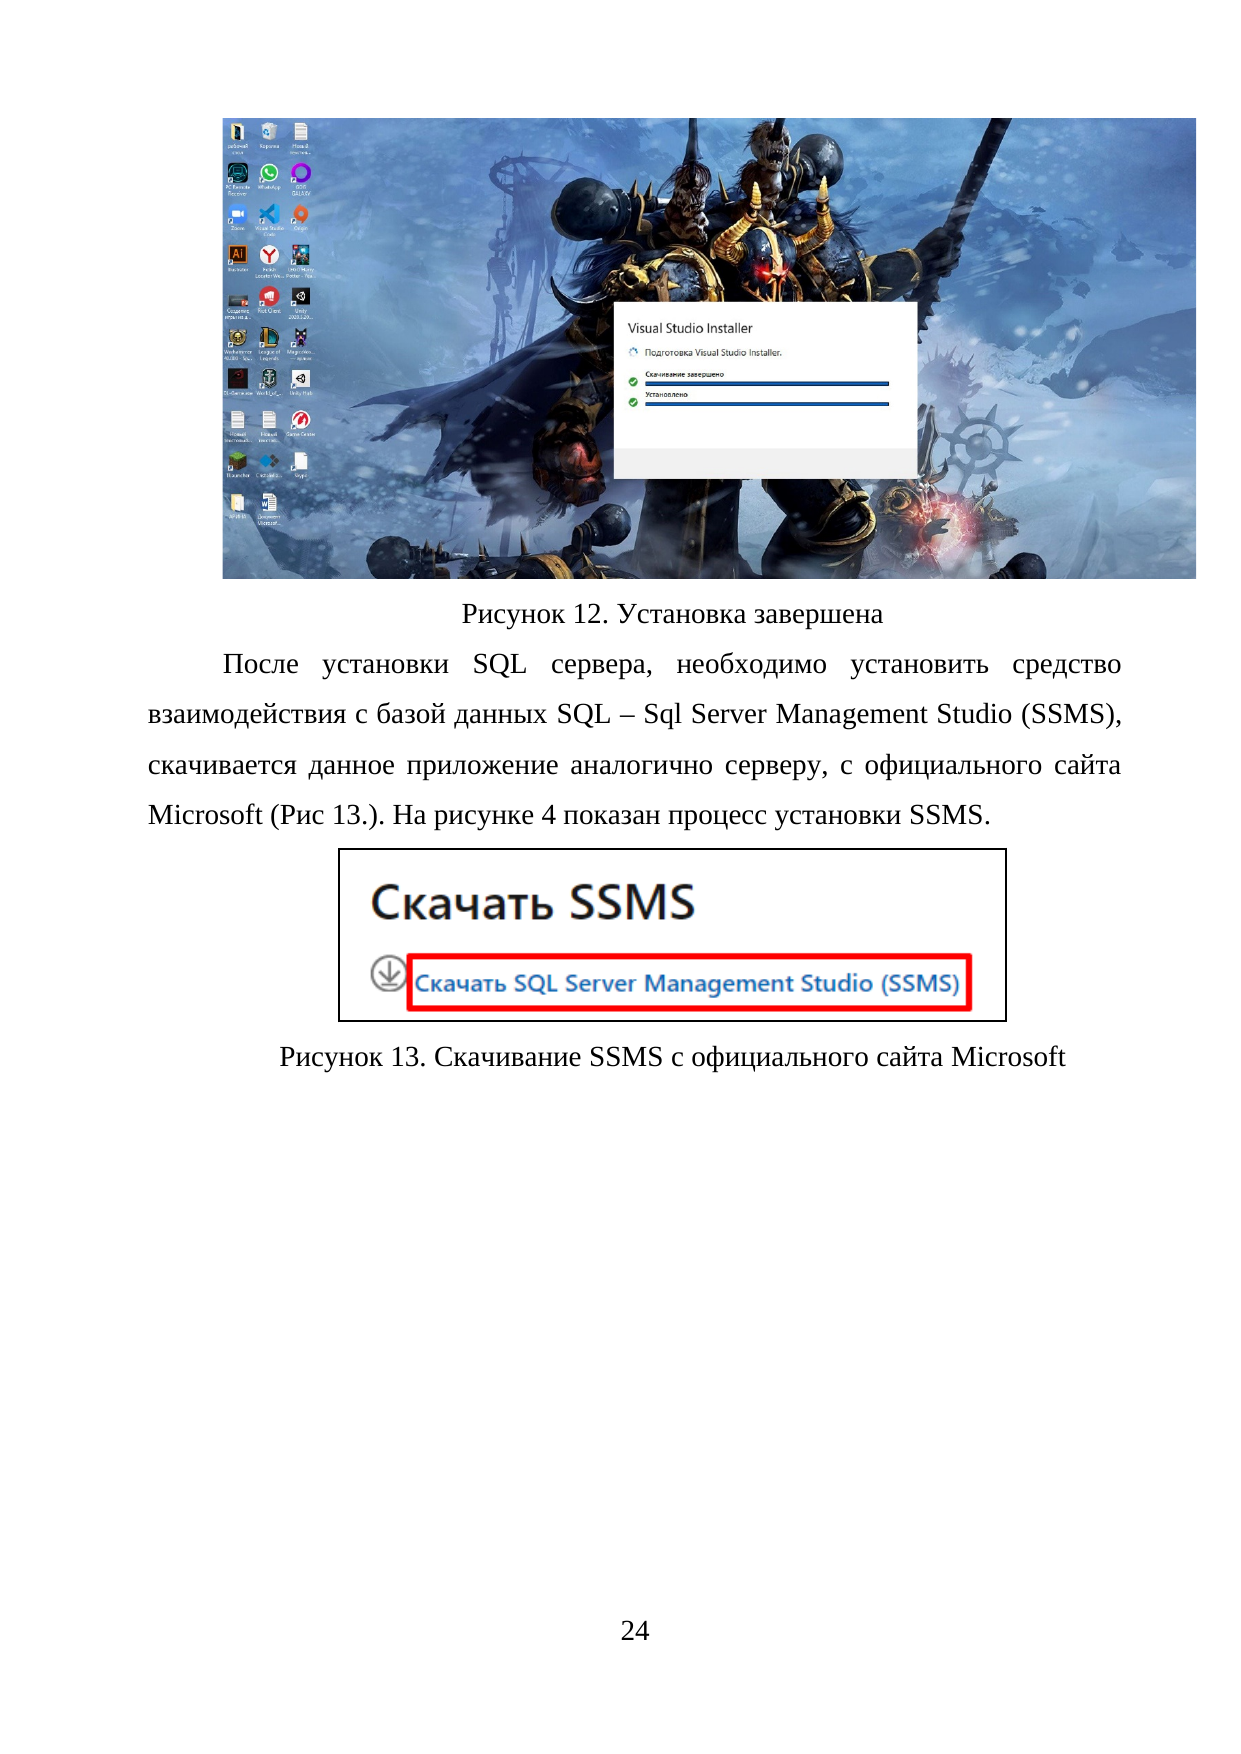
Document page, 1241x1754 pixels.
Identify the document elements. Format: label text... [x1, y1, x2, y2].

picture [222, 118, 1197, 579]
text Рисунок 13. Скачивание SSMS с официального сайта Microsoft [148, 1039, 1122, 1073]
text После установки SQL сервера, необходимо установить средство взаимодействия с базой данных SQL – Sql Server Management Studio (SSMS), скачивается данное приложение аналогично серверу, с официального сайта Microsoft (Рис 13.). На рисунке 4 показан процесс установки SSMS. [148, 646, 1122, 831]
text Рисунок 12. Установка завершена [148, 596, 1122, 629]
picture [340, 850, 1005, 1020]
